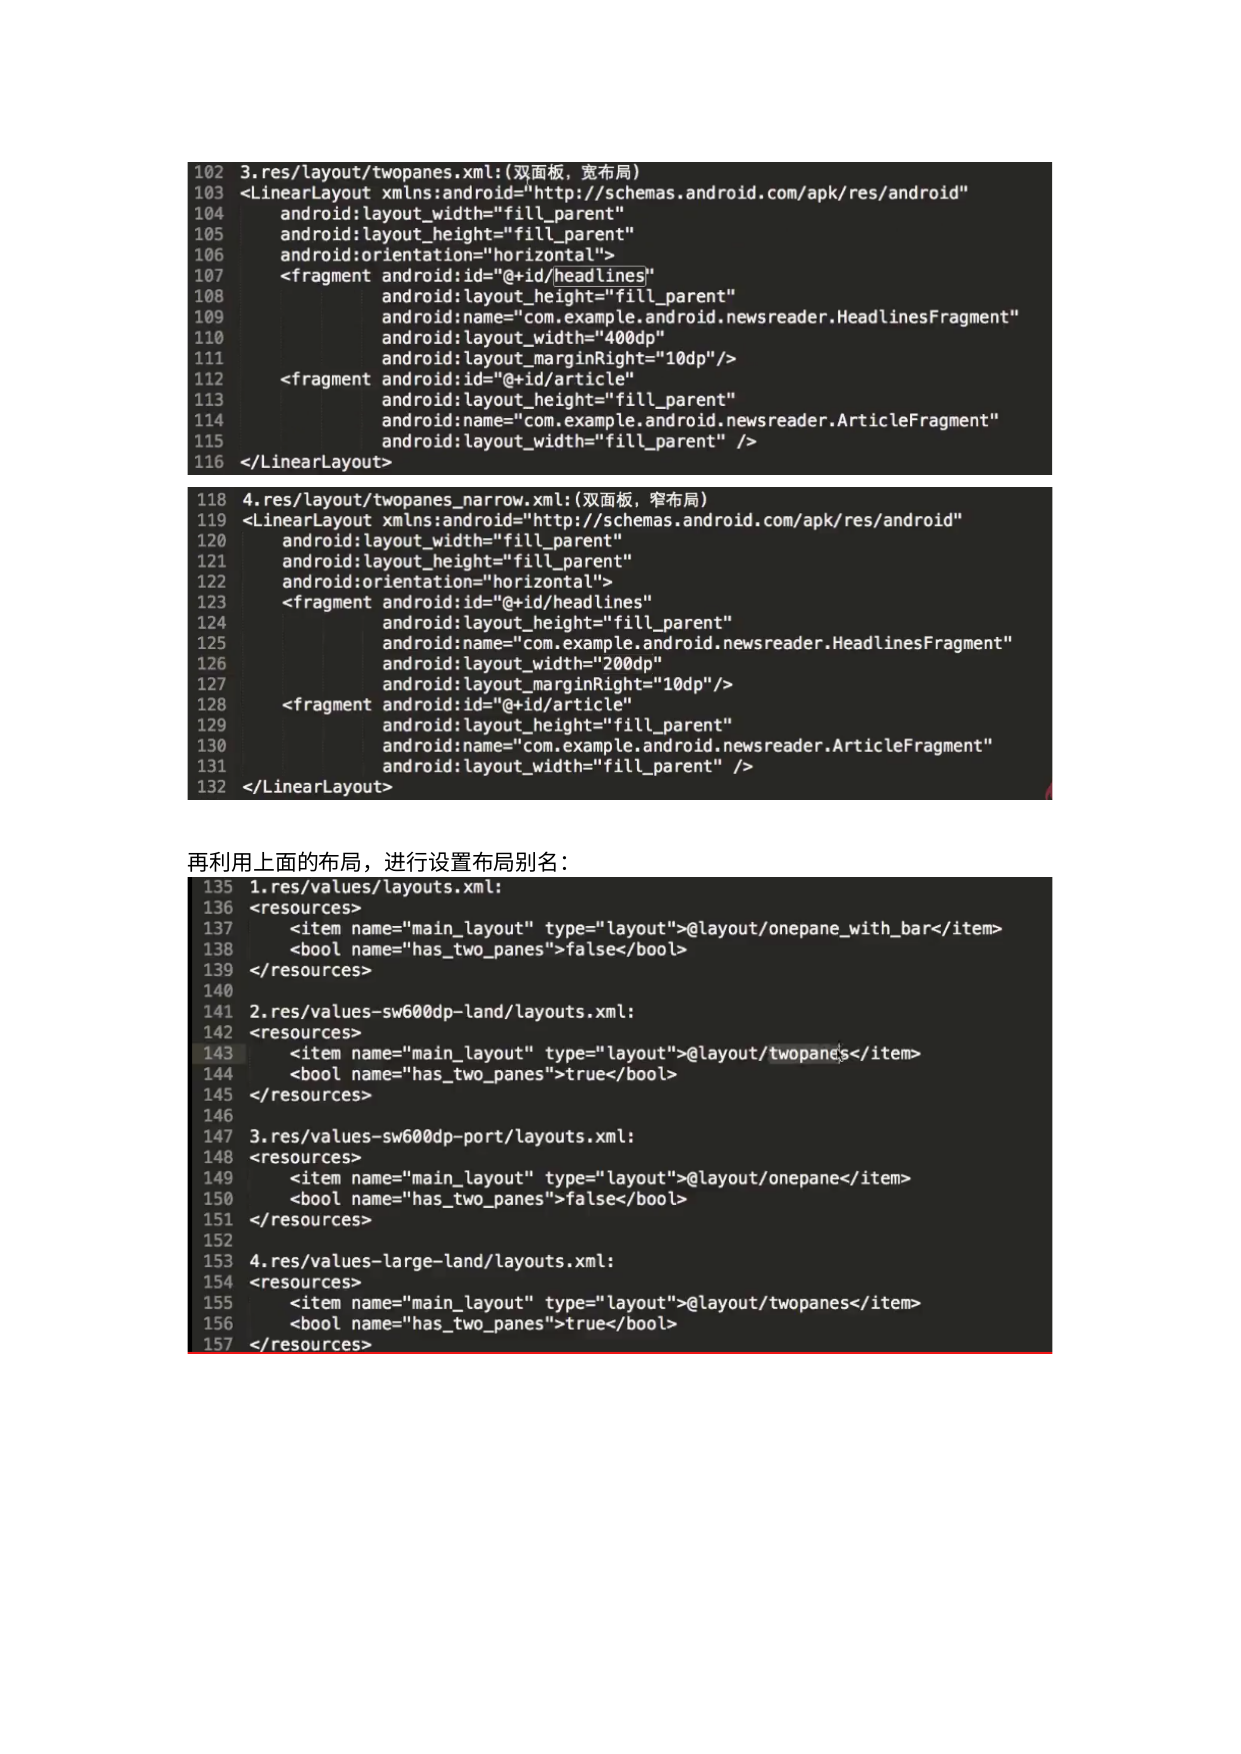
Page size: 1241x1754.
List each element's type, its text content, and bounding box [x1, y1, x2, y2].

picture [187, 877, 1053, 1354]
picture [187, 487, 1053, 800]
list 再利用上面的布局，进行设置布局别名： [187, 844, 1053, 877]
picture [187, 162, 1053, 475]
